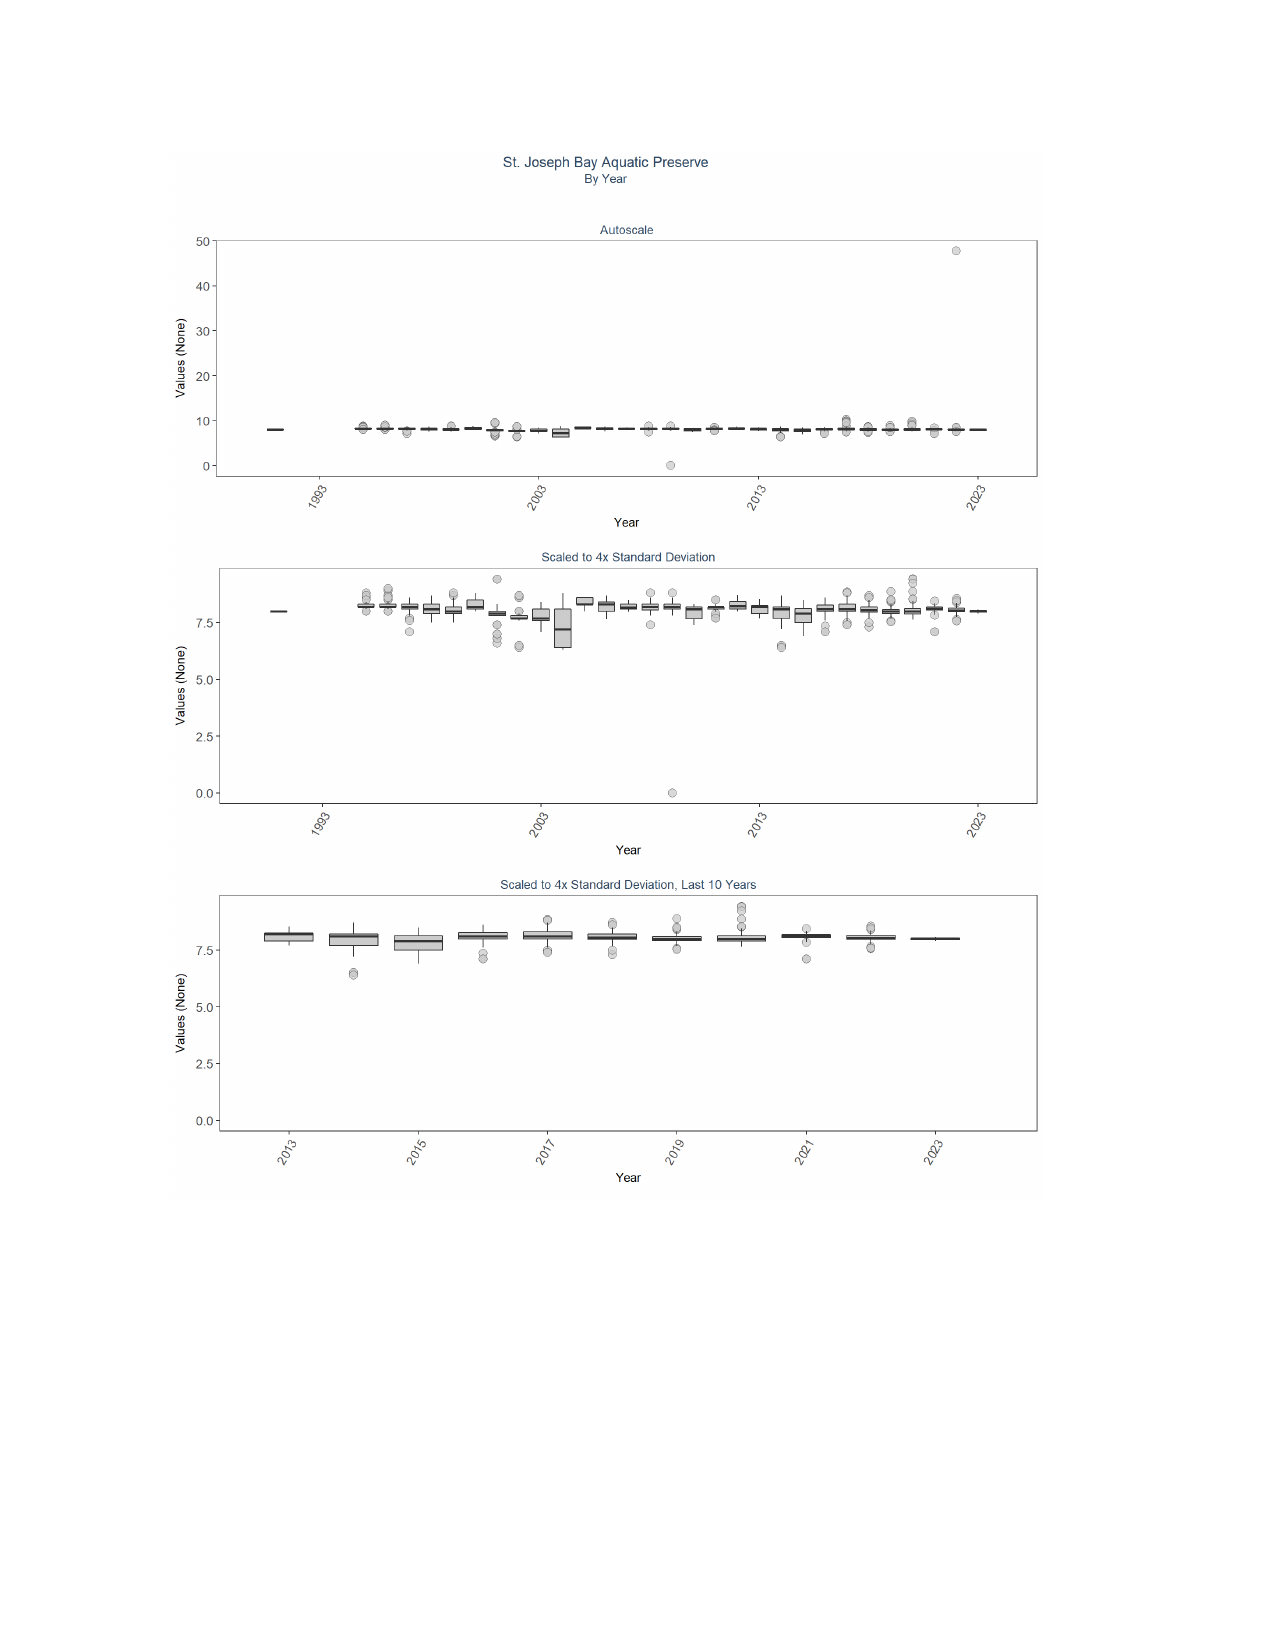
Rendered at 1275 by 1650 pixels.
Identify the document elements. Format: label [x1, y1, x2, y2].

picture [168, 150, 1044, 1200]
